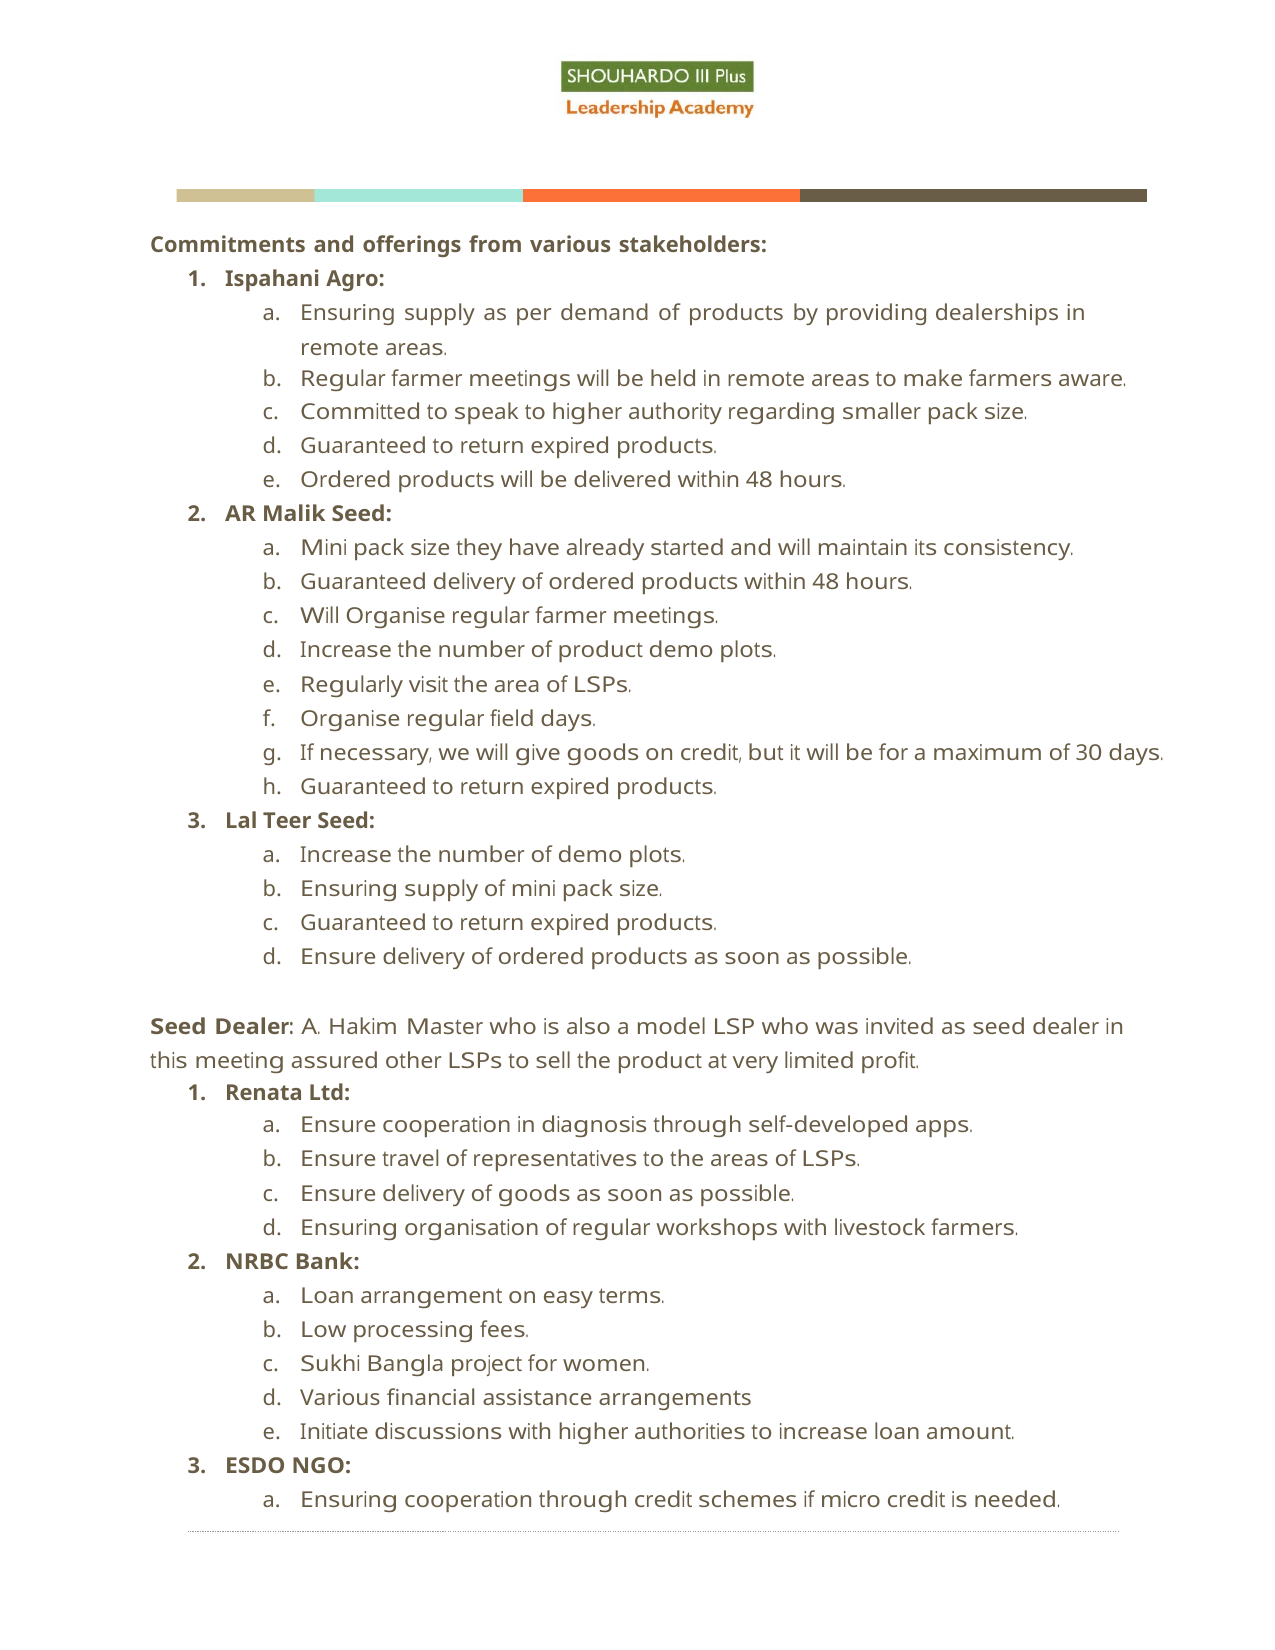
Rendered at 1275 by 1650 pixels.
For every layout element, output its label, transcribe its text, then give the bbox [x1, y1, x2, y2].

list Ensuring cooperation through credit schemes if micro credit is needed. [262, 1484, 1196, 1514]
subtitle Renata Ltd: [187, 1080, 1196, 1105]
list Regularly visit the area of LSPs. [262, 668, 1196, 698]
picture [176, 189, 1147, 202]
list Loan arrangement on easy terms. [262, 1280, 1196, 1309]
list Ensure cooperation in diagnosis through self-developed apps. [262, 1109, 1196, 1139]
list Guaranteed to return expired products. [262, 907, 1196, 937]
list Increase the number of product demo plots. [262, 634, 1196, 664]
subtitle ESDO NGO: [187, 1450, 1196, 1480]
list Initiate discussions with higher authorities to increase loan amount. [262, 1416, 1196, 1446]
subtitle NRBC Bank: [187, 1246, 1196, 1275]
list Regular farmer meetings will be held in remote areas to make farmers aware. [262, 366, 1196, 392]
list Ispahani Agro: [187, 263, 1196, 293]
list Ensuring supply of mini pack size. [262, 873, 1196, 903]
list Sukhi Bangla project for women. [262, 1348, 1196, 1378]
list Ensure delivery of ordered products as soon as possible. [262, 941, 1196, 971]
subtitle Commitments and oﬀerings from various stakeholders: [150, 229, 1196, 259]
list Ensure delivery of goods as soon as possible. [262, 1177, 1196, 1207]
subtitle Lal Teer Seed: [187, 805, 1196, 835]
picture [556, 54, 757, 118]
list If necessary, we will give goods on credit, but it will be for a maximum of 30 days. [262, 737, 1196, 767]
list Ordered products will be delivered within 48 hours. [262, 464, 1196, 494]
list Ensuring supply as per demand of products by providing dealerships in remote areas. [262, 297, 1125, 362]
list Guaranteed to return expired products. [262, 771, 1196, 801]
list Mini pack size they have already started and will maintain its consistency. [262, 532, 1196, 562]
list Ensuring organisation of regular workshops with livestock farmers. [262, 1212, 1196, 1241]
list Guaranteed to return expired products. [262, 430, 1196, 460]
list Various ﬁnancial assistance arrangements [262, 1382, 1196, 1412]
list Guaranteed delivery of ordered products within 48 hours. [262, 566, 1196, 596]
subtitle AR Malik Seed: [187, 498, 1196, 528]
text Seed Dealer: A. Hakim Master who is also a model LSP who was invited as seed dealer in this meeting assured other LSPs to sell the product at very limited proﬁt. [150, 1011, 1126, 1075]
list Ensure travel of representatives to the areas of LSPs. [262, 1143, 1196, 1173]
list Increase the number of demo plots. [262, 839, 1196, 869]
list Committed to speak to higher authority regarding smaller pack size. [262, 396, 1196, 426]
list Low processing fees. [262, 1314, 1196, 1344]
list Organise regular ﬁeld days. [262, 703, 1196, 732]
list Will Organise regular farmer meetings. [262, 600, 1196, 630]
